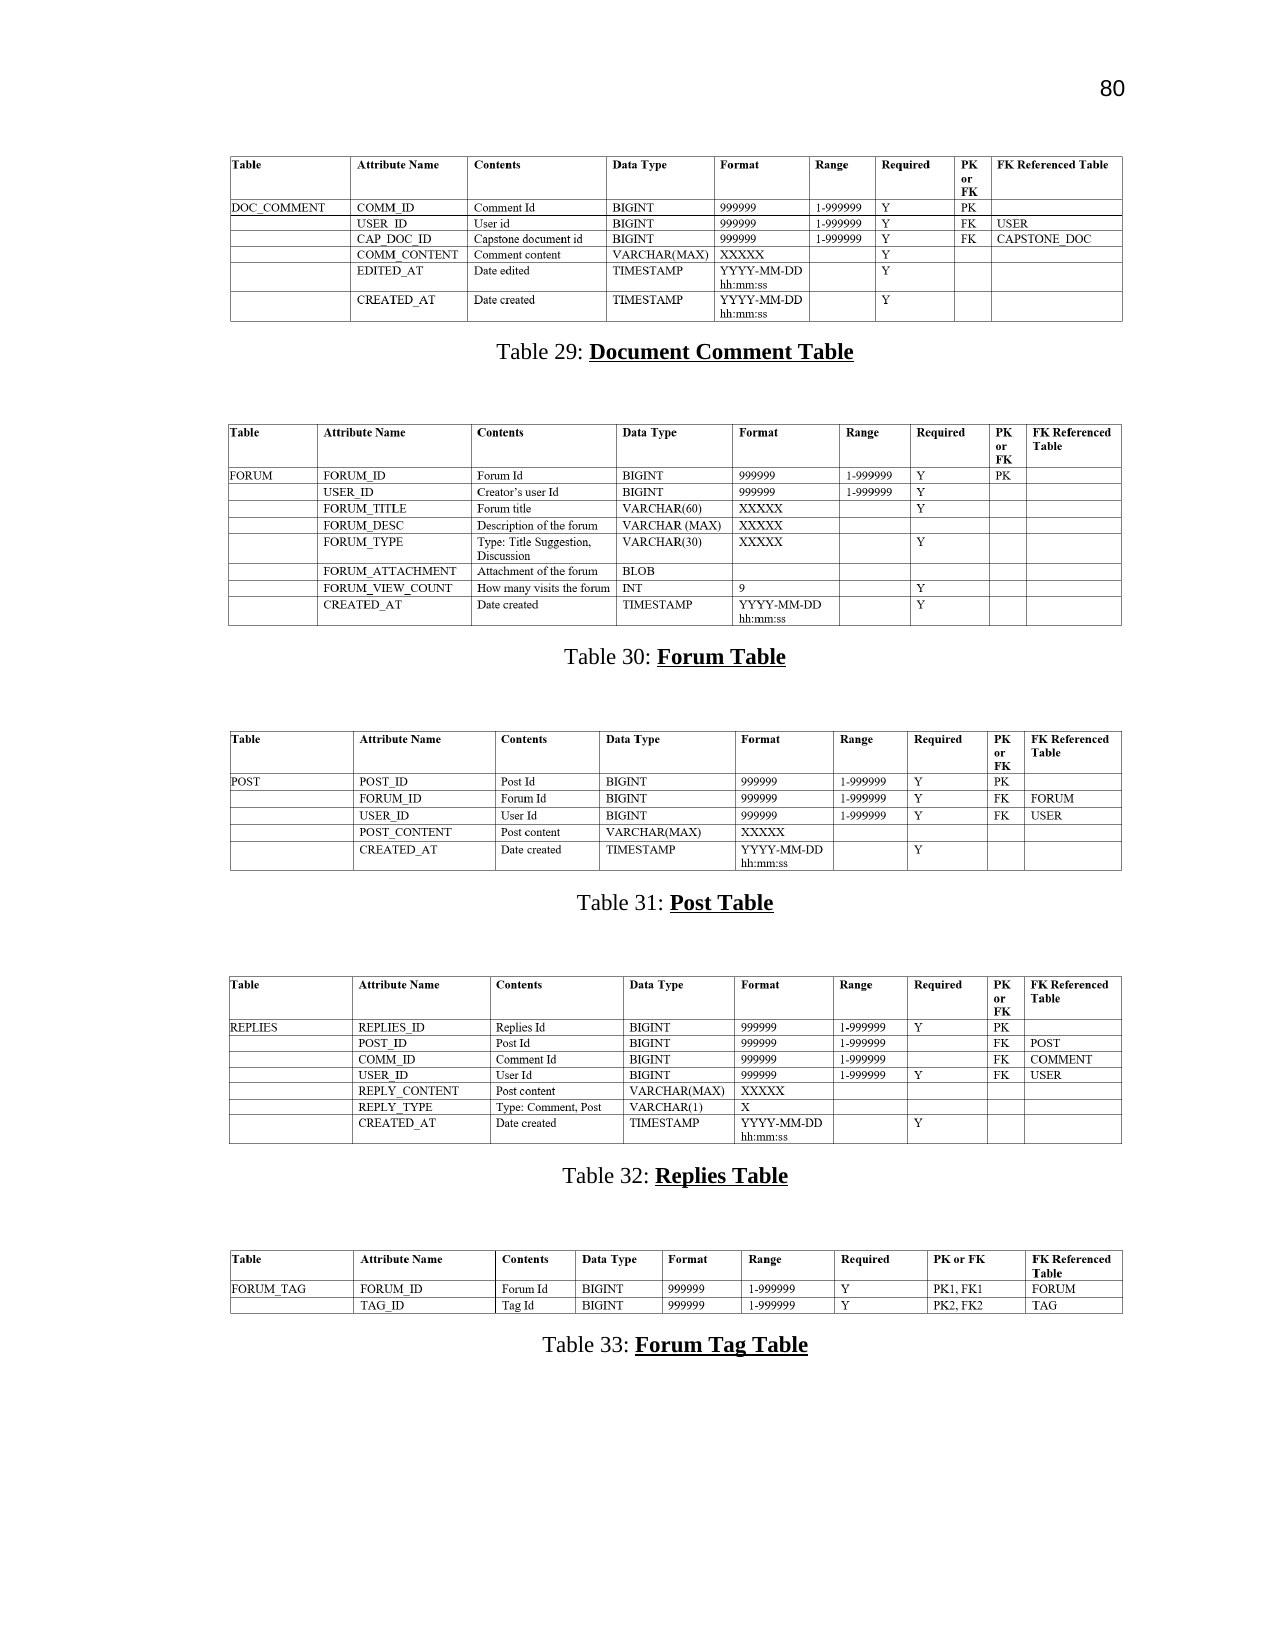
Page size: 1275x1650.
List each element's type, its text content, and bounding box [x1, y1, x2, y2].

picture [225, 150, 1125, 325]
picture [225, 1241, 1125, 1319]
picture [225, 417, 1125, 630]
picture [225, 967, 1125, 1150]
picture [225, 721, 1125, 876]
text Table 32: Replies Table [225, 1162, 1125, 1189]
text Table 31: Post Table [225, 889, 1125, 915]
text Table 29: Document Comment Table [225, 338, 1125, 364]
text Table 33: Forum Tag Table [225, 1331, 1125, 1358]
text Table 30: Forum Table [225, 643, 1125, 669]
